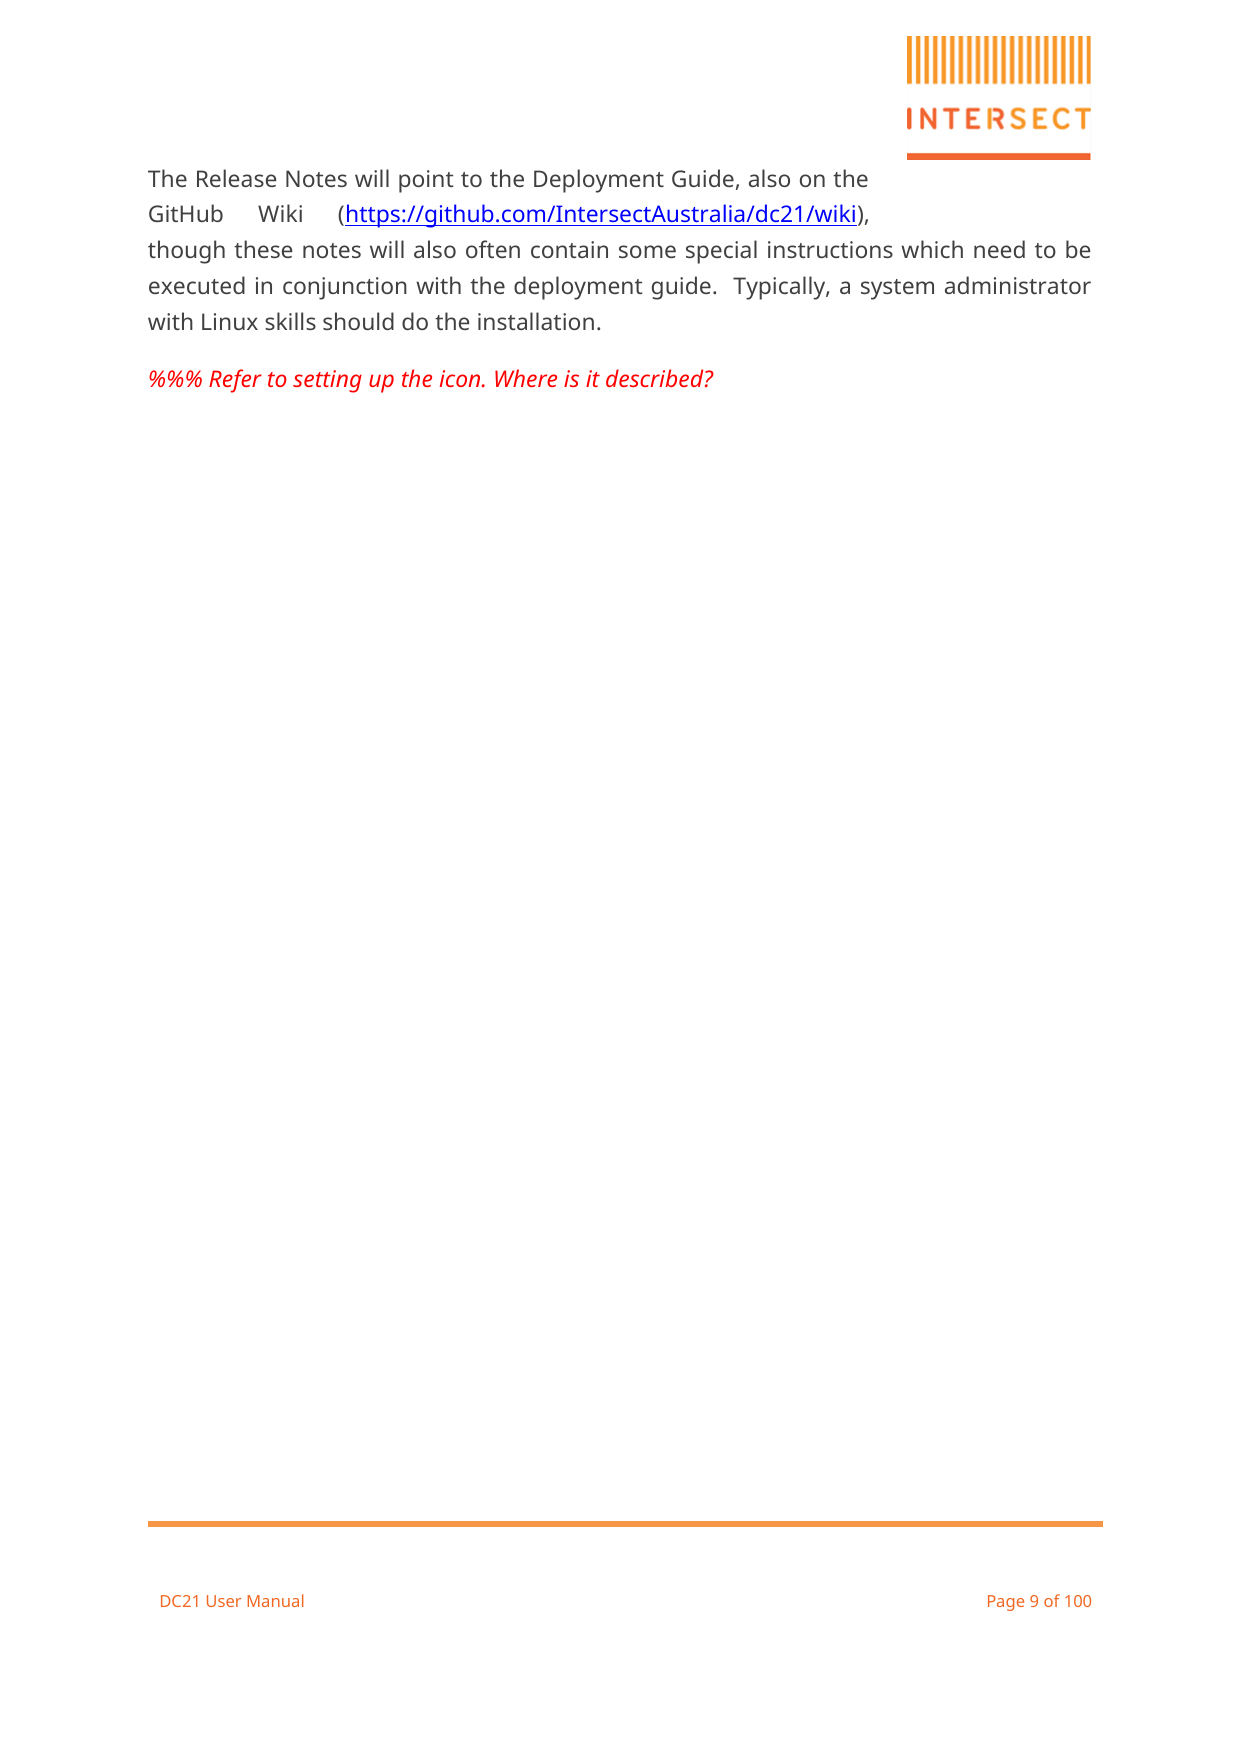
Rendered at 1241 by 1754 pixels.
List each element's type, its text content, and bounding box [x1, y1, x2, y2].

picture [905, 34, 1093, 162]
text The Release Notes will point to the Deployment Guide, also on the GitHub Wiki (https://github.com/IntersectAustralia/dc21/wiki), though these notes will also often contain some special instructions which need to be executed in conjunction with the deployment guide. Typically, a system administrator with Linux skills should do the installation. [148, 162, 1092, 337]
text %%% Refer to setting up the icon. Where is it described? [148, 363, 1092, 394]
